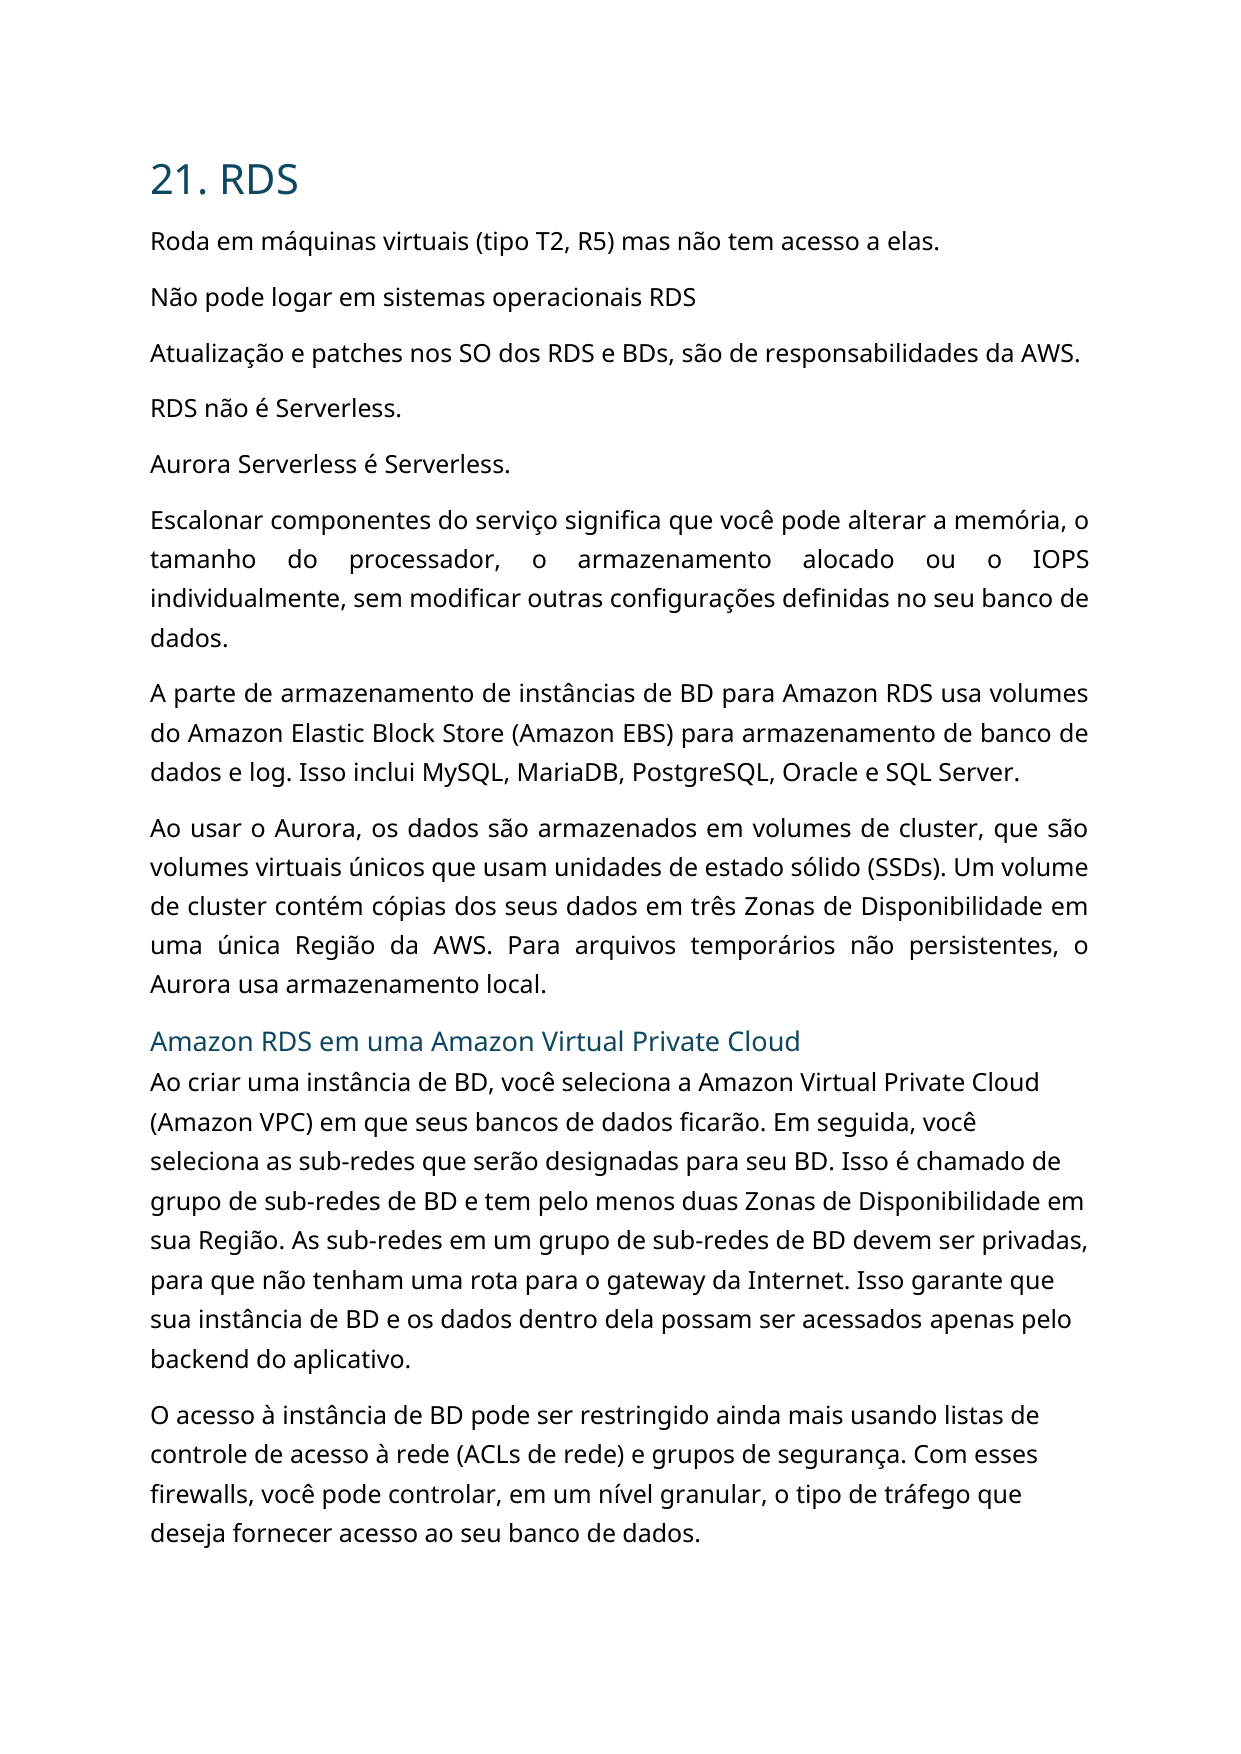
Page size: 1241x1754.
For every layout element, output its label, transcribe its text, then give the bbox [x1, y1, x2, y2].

text Roda em máquinas virtuais (tipo T2, R5) mas não tem acesso a elas. [150, 223, 1090, 258]
text Não pode logar em sistemas operacionais RDS [150, 279, 1090, 313]
text Ao criar uma instância de BD, você seleciona a Amazon Virtual Private Cloud (Amazon VPC) em que seus bancos de dados ficarão. Em seguida, você seleciona as sub-redes que serão designadas para seu BD. Isso é chamado de grupo de sub-redes de BD e tem pelo menos duas Zonas de Disponibilidade em sua Região. As sub-redes em um grupo de sub-redes de BD devem ser privadas, para que não tenham uma rota para o gateway da Internet. Isso garante que sua instância de BD e os dados dentro dela possam ser acessados ​​apenas pelo backend do aplicativo. [150, 1065, 1090, 1376]
text Ao usar o Aurora, os dados são armazenados em volumes de cluster, que são volumes virtuais únicos que usam unidades de estado sólido (SSDs). Um volume de cluster contém cópias dos seus dados em três Zonas de Disponibilidade em uma única Região da AWS. Para arquivos temporários não persistentes, o Aurora usa armazenamento local. [150, 810, 1090, 1001]
text Aurora Serverless é Serverless. [150, 447, 1090, 481]
text RDS não é Serverless. [150, 391, 1090, 425]
text O acesso à instância de BD pode ser restringido ainda mais usando listas de controle de acesso à rede (ACLs de rede) e grupos de segurança. Com esses firewalls, você pode controlar, em um nível granular, o tipo de tráfego que deseja fornecer acesso ao seu banco de dados. [150, 1398, 1090, 1550]
text A parte de armazenamento de instâncias de BD para Amazon RDS usa volumes do Amazon Elastic Block Store (Amazon EBS) para armazenamento de banco de dados e log. Isso inclui MySQL, MariaDB, PostgreSQL, Oracle e SQL Server. [150, 676, 1090, 788]
subtitle Amazon RDS em uma Amazon Virtual Private Cloud [150, 1023, 1090, 1059]
text Escalonar componentes do serviço significa que você pode alterar a memória, o tamanho do processador, o armazenamento alocado ou o IOPS individualmente, sem modificar outras configurações definidas no seu banco de dados. [150, 503, 1090, 654]
subtitle 21. RDS [150, 150, 1090, 207]
text Atualização e patches nos SO dos RDS e BDs, são de responsabilidades da AWS. [150, 335, 1090, 369]
